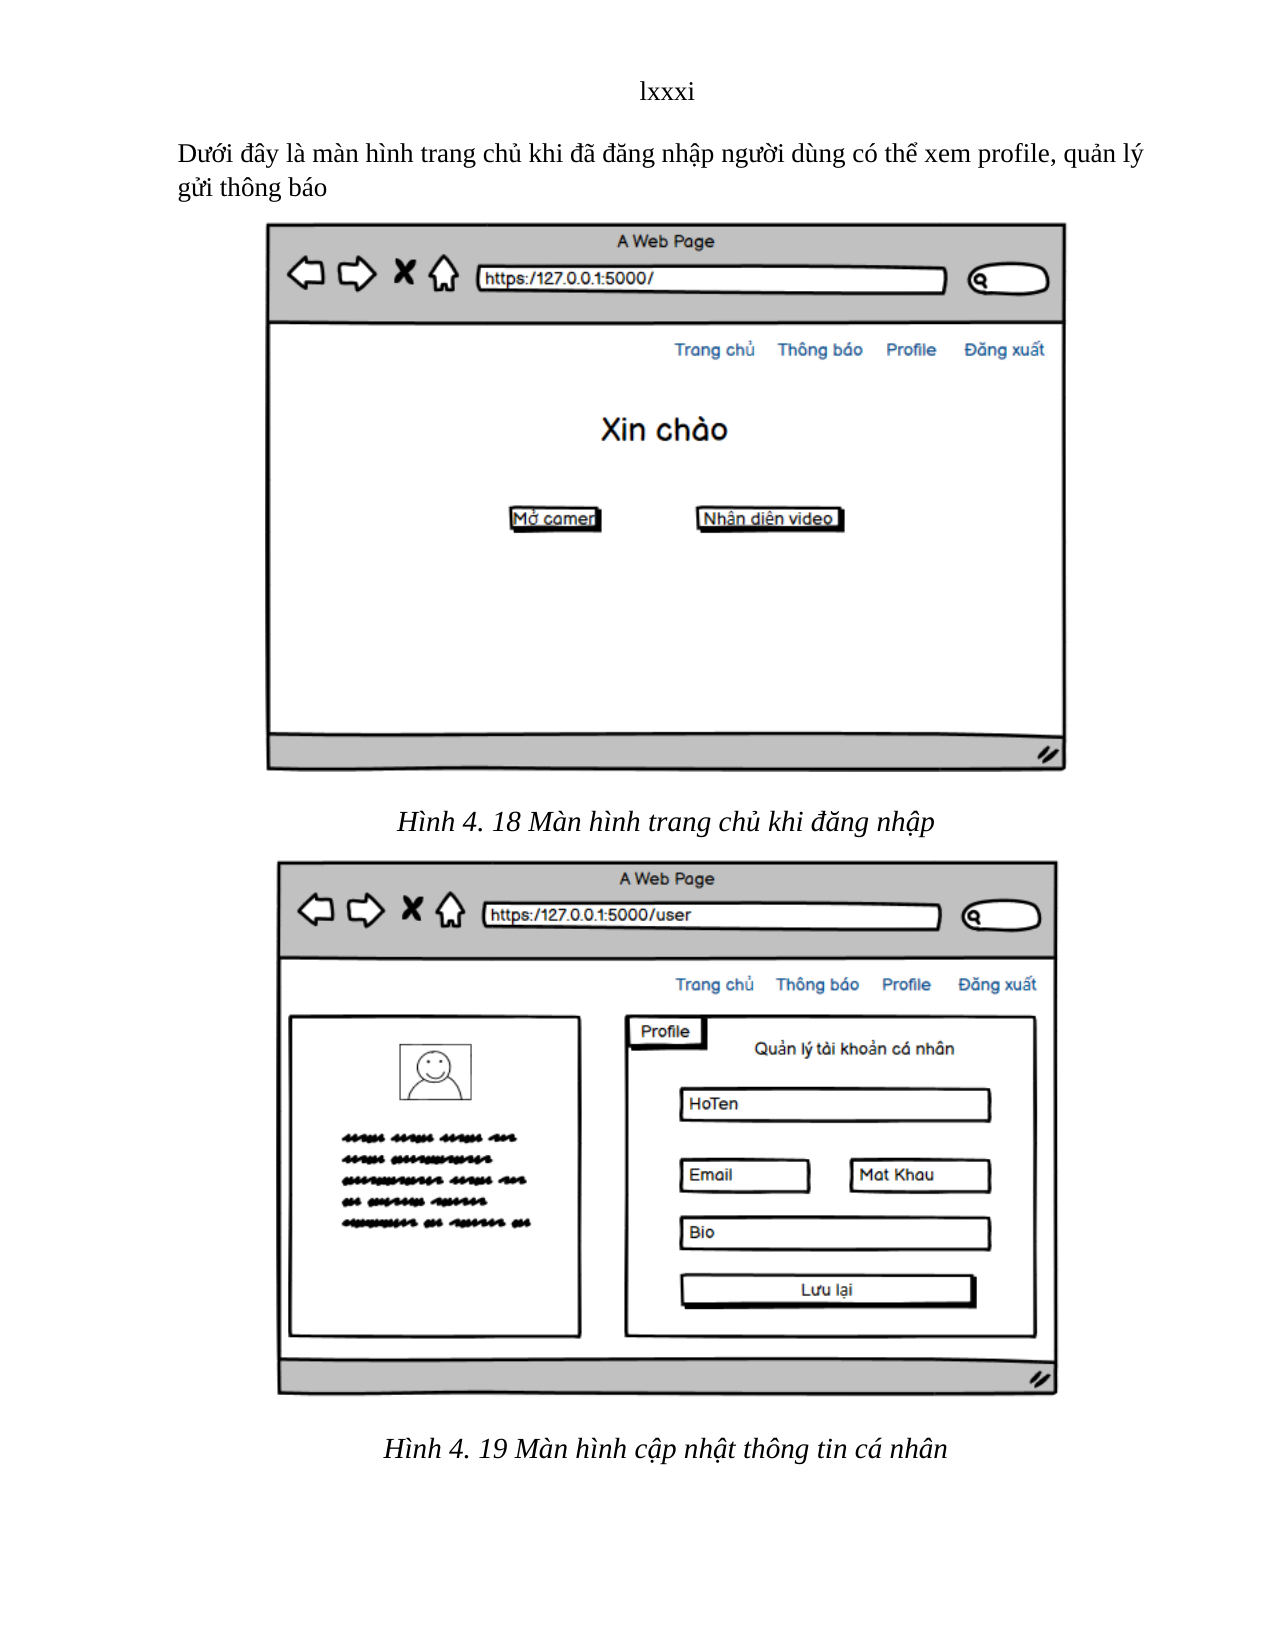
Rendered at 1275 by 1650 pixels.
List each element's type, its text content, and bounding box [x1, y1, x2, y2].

text Dưới đây là màn hình trang chủ khi đã đăng nhập người dùng có thể xem profile, quản lý gửi thông báo [177, 137, 1157, 202]
picture [264, 221, 1070, 772]
text Hình 4. 18 Màn hình trang chủ khi đăng nhập [177, 804, 1157, 838]
picture [275, 858, 1059, 1399]
text Hình 4. 19 Màn hình cập nhật thông tin cá nhân [177, 1431, 1157, 1465]
